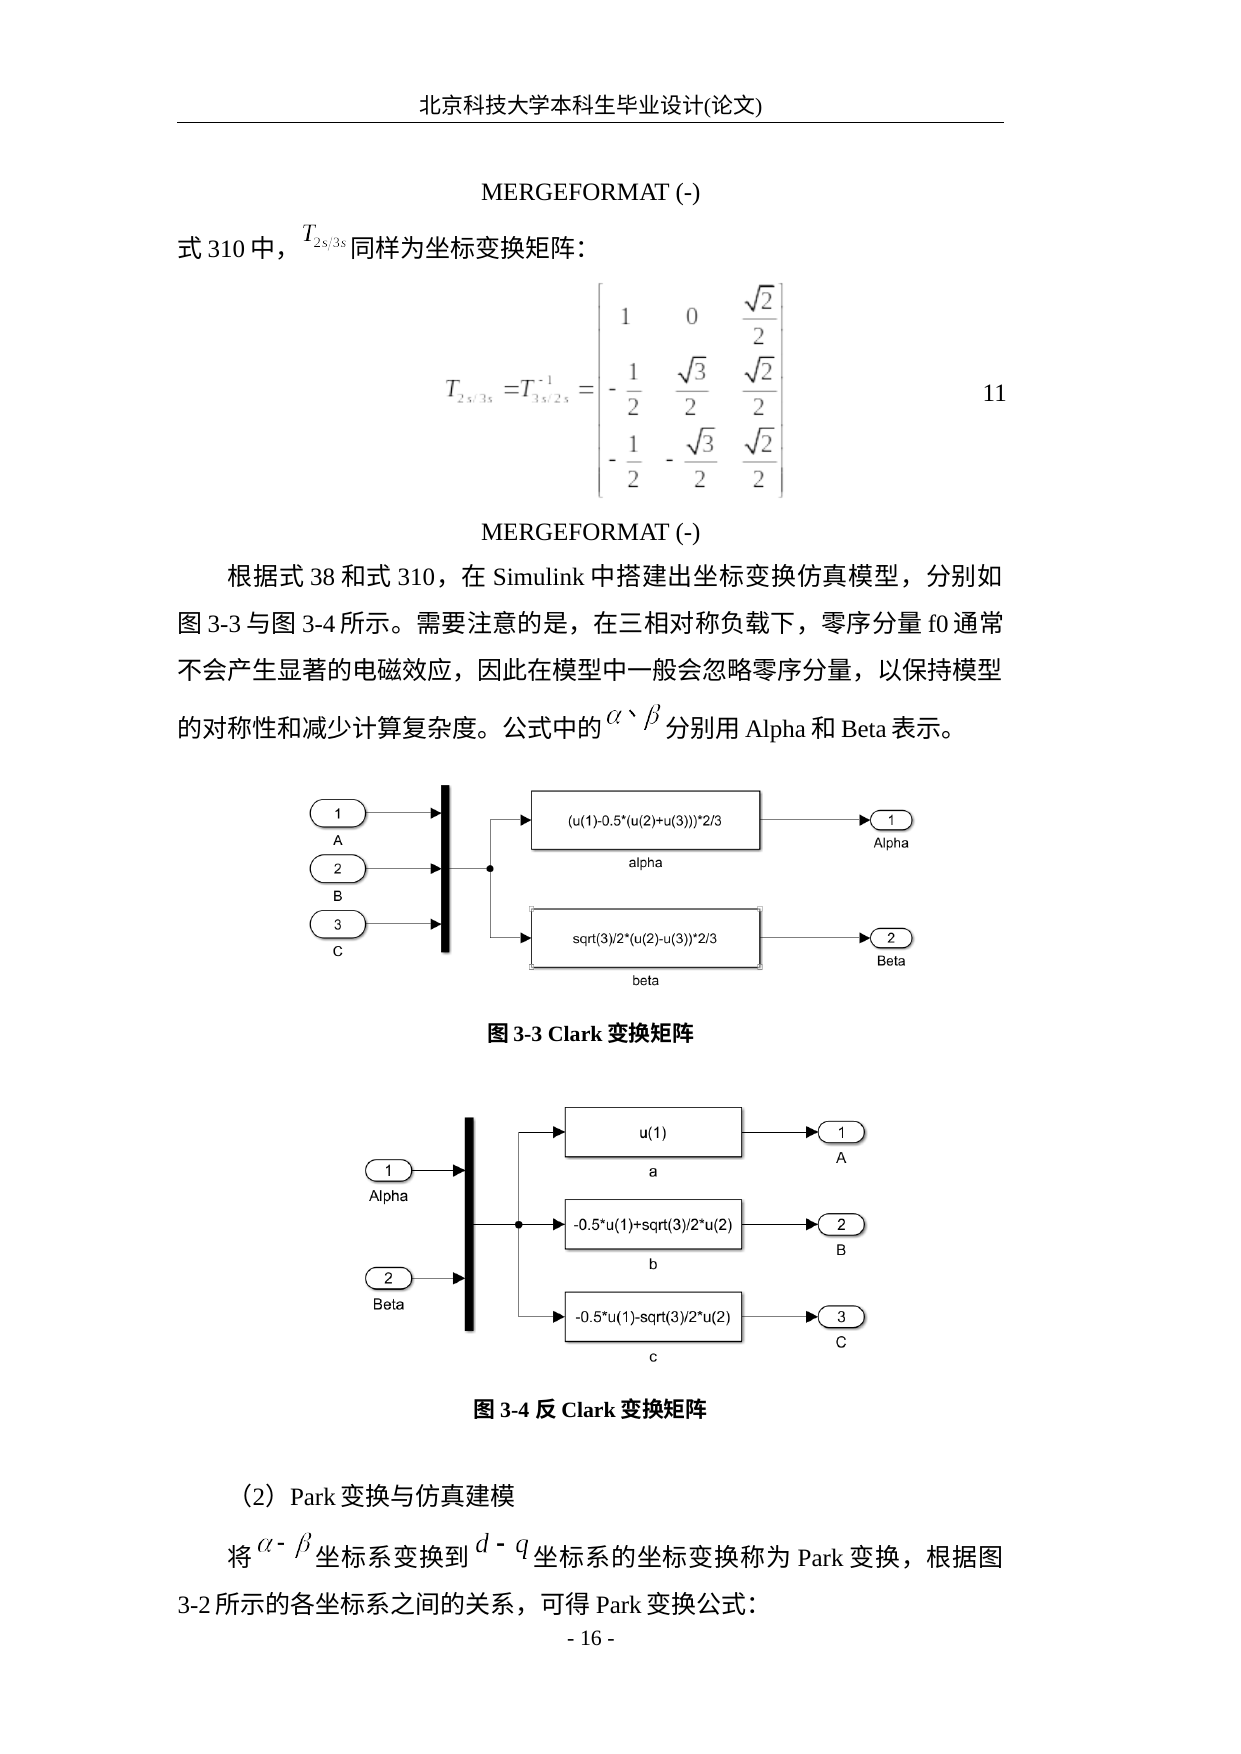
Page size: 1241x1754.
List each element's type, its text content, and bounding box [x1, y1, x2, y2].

text 根据式和式，在Simulink中搭建出坐标变换仿真模型，分别如图3-3与图3-4所示。需要注意的是，在三相对称负载下，零序分量f0通常不会产生显著的电磁效应，因此在模型中一般会忽略零序分量，以保持模型的对称性和减少计算复杂度。公式中的分别用Alpha和Beta表示。 [177, 556, 1004, 745]
text 将坐标系变换到坐标系的坐标变换称为Park变换，根据图3-2所示的各坐标系之间的关系，可得Park变换公式： [177, 1526, 1004, 1621]
text 图3-3 Clark变换矩阵 [177, 1016, 1004, 1047]
text （2）Park变换与仿真建模 [177, 1477, 1004, 1513]
text 图3-4 反Clark变换矩阵 [177, 1392, 1004, 1423]
text 式中，同样为坐标变换矩阵： [177, 217, 1004, 264]
